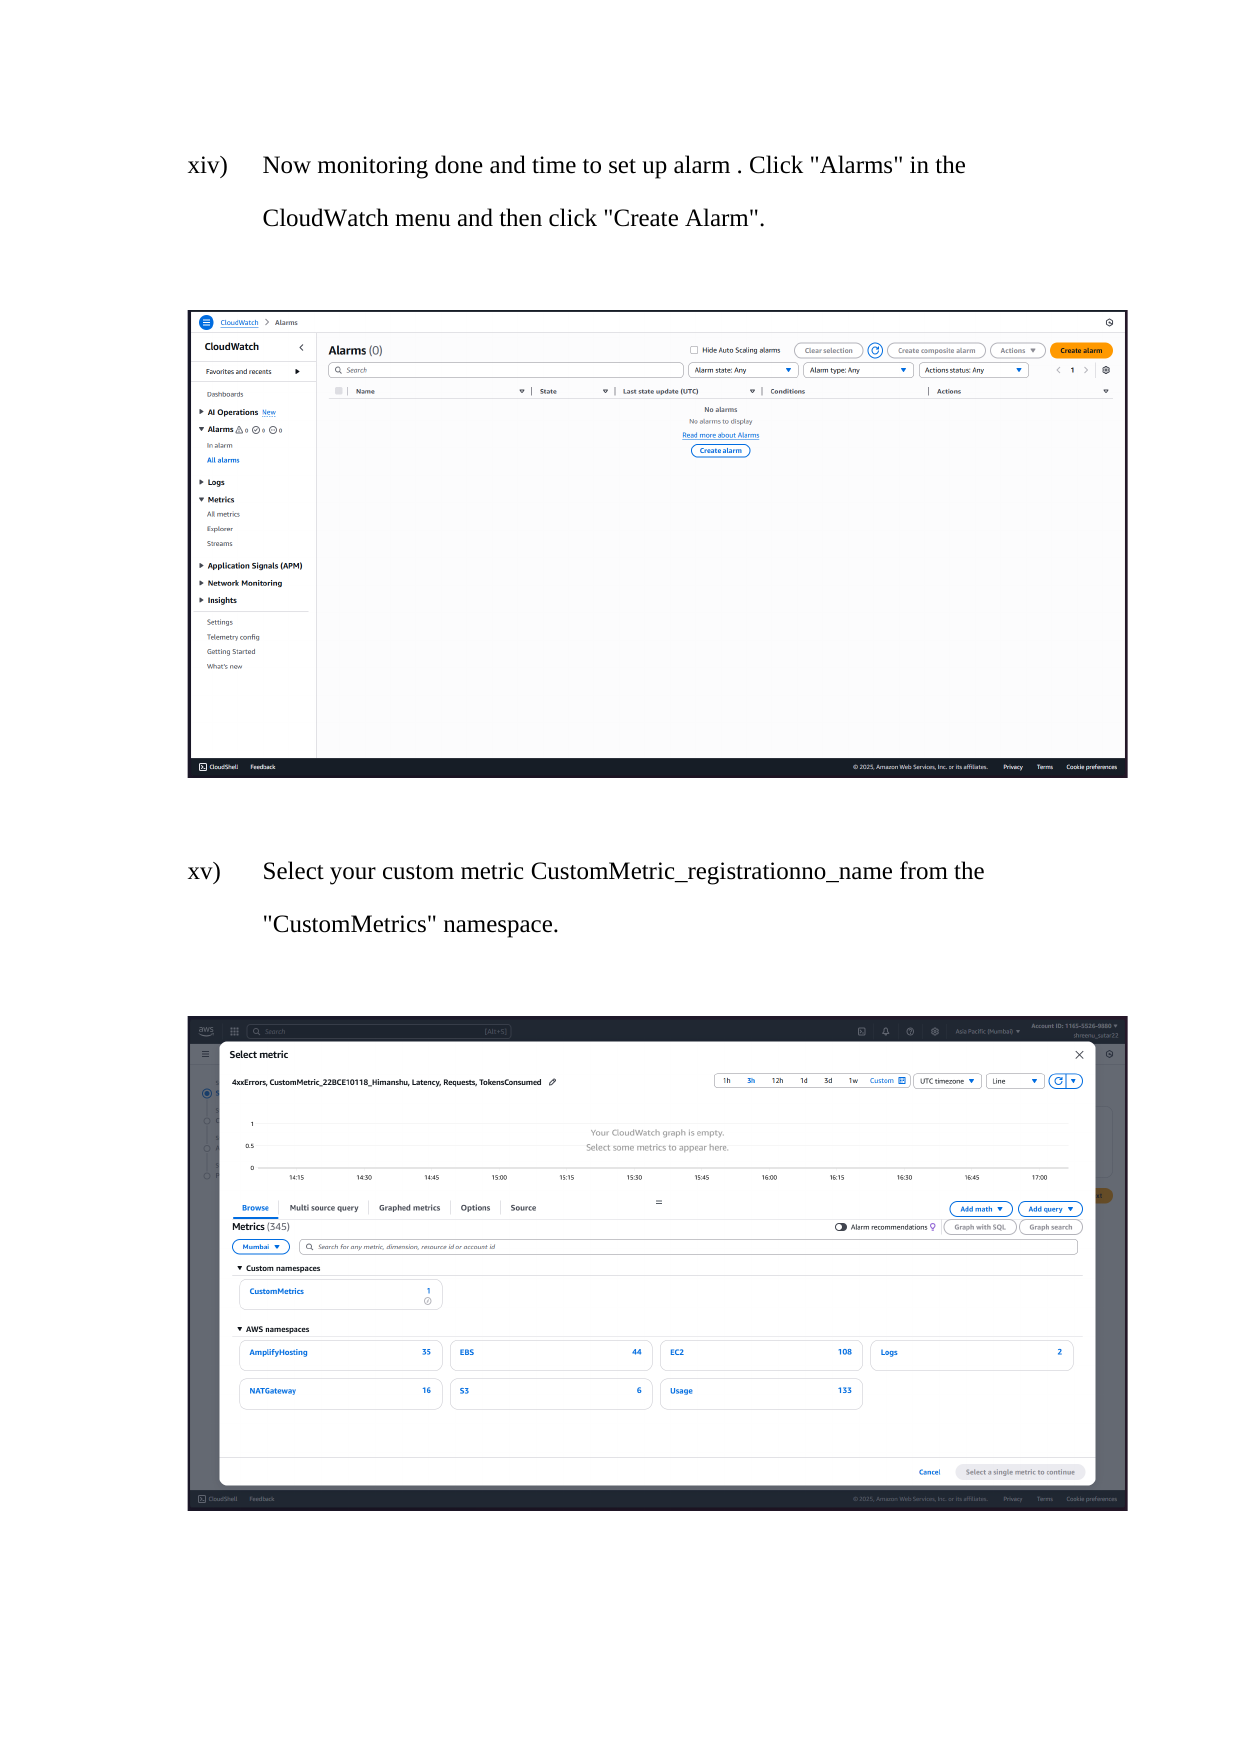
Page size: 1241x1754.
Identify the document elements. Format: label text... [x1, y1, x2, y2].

list Now monitoring done and time to set up alarm . Click "Alarms" in the CloudWatch menu and then click "Create Alarm". [187, 150, 1090, 232]
picture [187, 1016, 1128, 1511]
picture [187, 310, 1128, 778]
list Select your custom metric CustomMetric_registrationno_name from the "CustomMetrics" namespace. [187, 856, 1090, 938]
